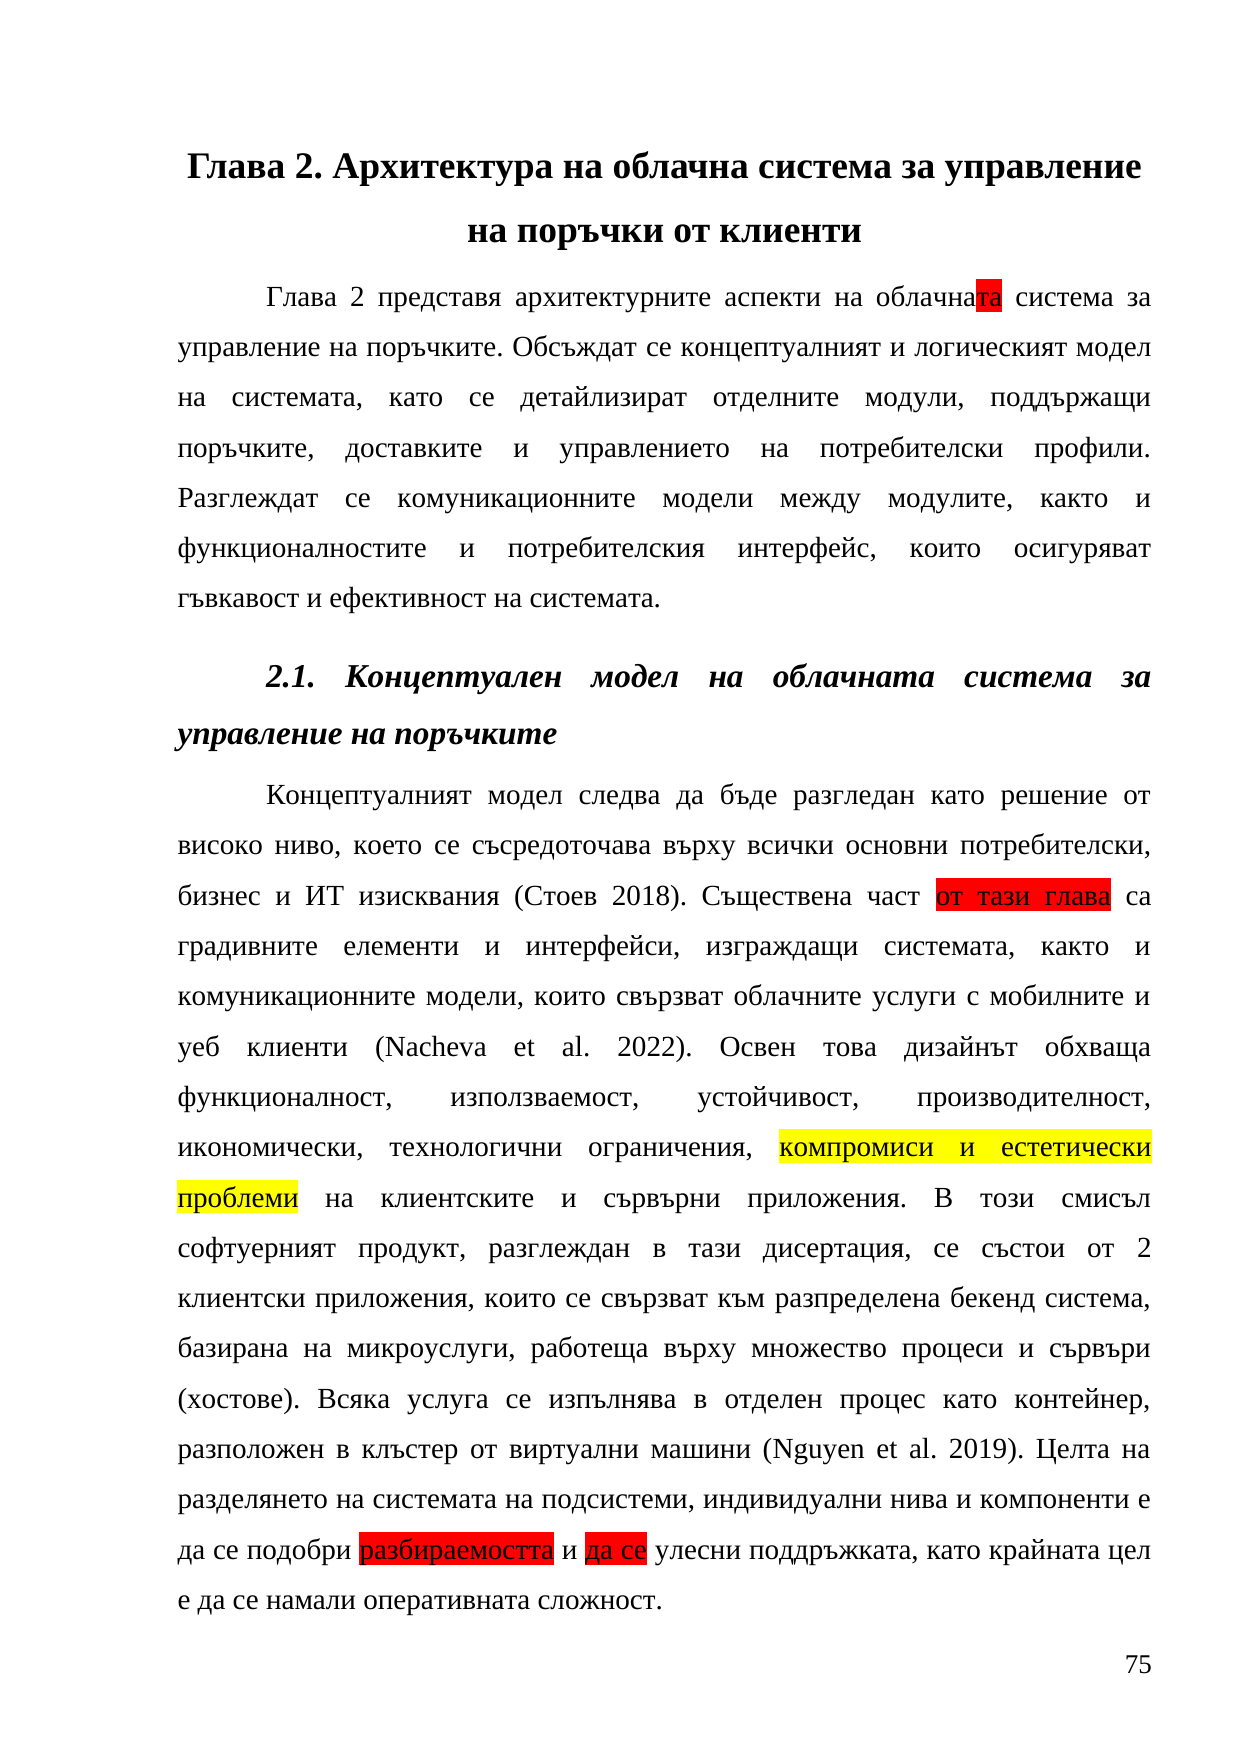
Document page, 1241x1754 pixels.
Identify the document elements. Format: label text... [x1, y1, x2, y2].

text Концептуалният модел следва да бъде разгледан като решение от високо ниво, което се съсредоточава върху всички основни потребителски, бизнес и ИТ изисквания (Стоев 2018). Съществена част от тази глава са градивните елементи и интерфейси, изграждащи системата, както и комуникационните модели, които свързват облачните услуги с мобилните и уеб клиенти (Nacheva et al. 2022). Освен това дизайнът обхваща функционалност, използваемост, устойчивост, производителност, икономически, технологични ограничения, компромиси и естетически проблеми на клиентските и сървърни приложения. В този смисъл софтуерният продукт, разглеждан в тази дисертация, се състои от 2 клиентски приложения, които се свързват към разпределена бекенд система, базирана на микроуслуги, работеща върху множество процеси и сървъри (хостове). Всяка услуга се изпълнява в отделен процес като контейнер, разположен в клъстер от виртуални машини (Nguyen et al. 2019). Целта на разделянето на системата на подсистеми, индивидуални нива и компоненти е да се подобри разбираемостта и да се улесни поддръжката, като крайната цел е да се намали оперативната сложност. [177, 777, 1152, 1616]
subtitle 2.1. Концептуален модел на облачната система за управление на поръчките [177, 656, 1152, 752]
text Глава 2 представя архитектурните аспекти на облачната система за управление на поръчките. Обсъждат се концептуалният и логическият модел на системата, като се детайлизират отделните модули, поддържащи поръчките, доставките и управлението на потребителски профили. Разглеждат се комуникационните модели между модулите, както и функционалностите и потребителския интерфейс, които осигуряват гъвкавост и ефективност на системата. [177, 279, 1152, 614]
subtitle Глава 2. Архитектура на облачна система за управление на поръчки от клиенти [177, 143, 1152, 251]
